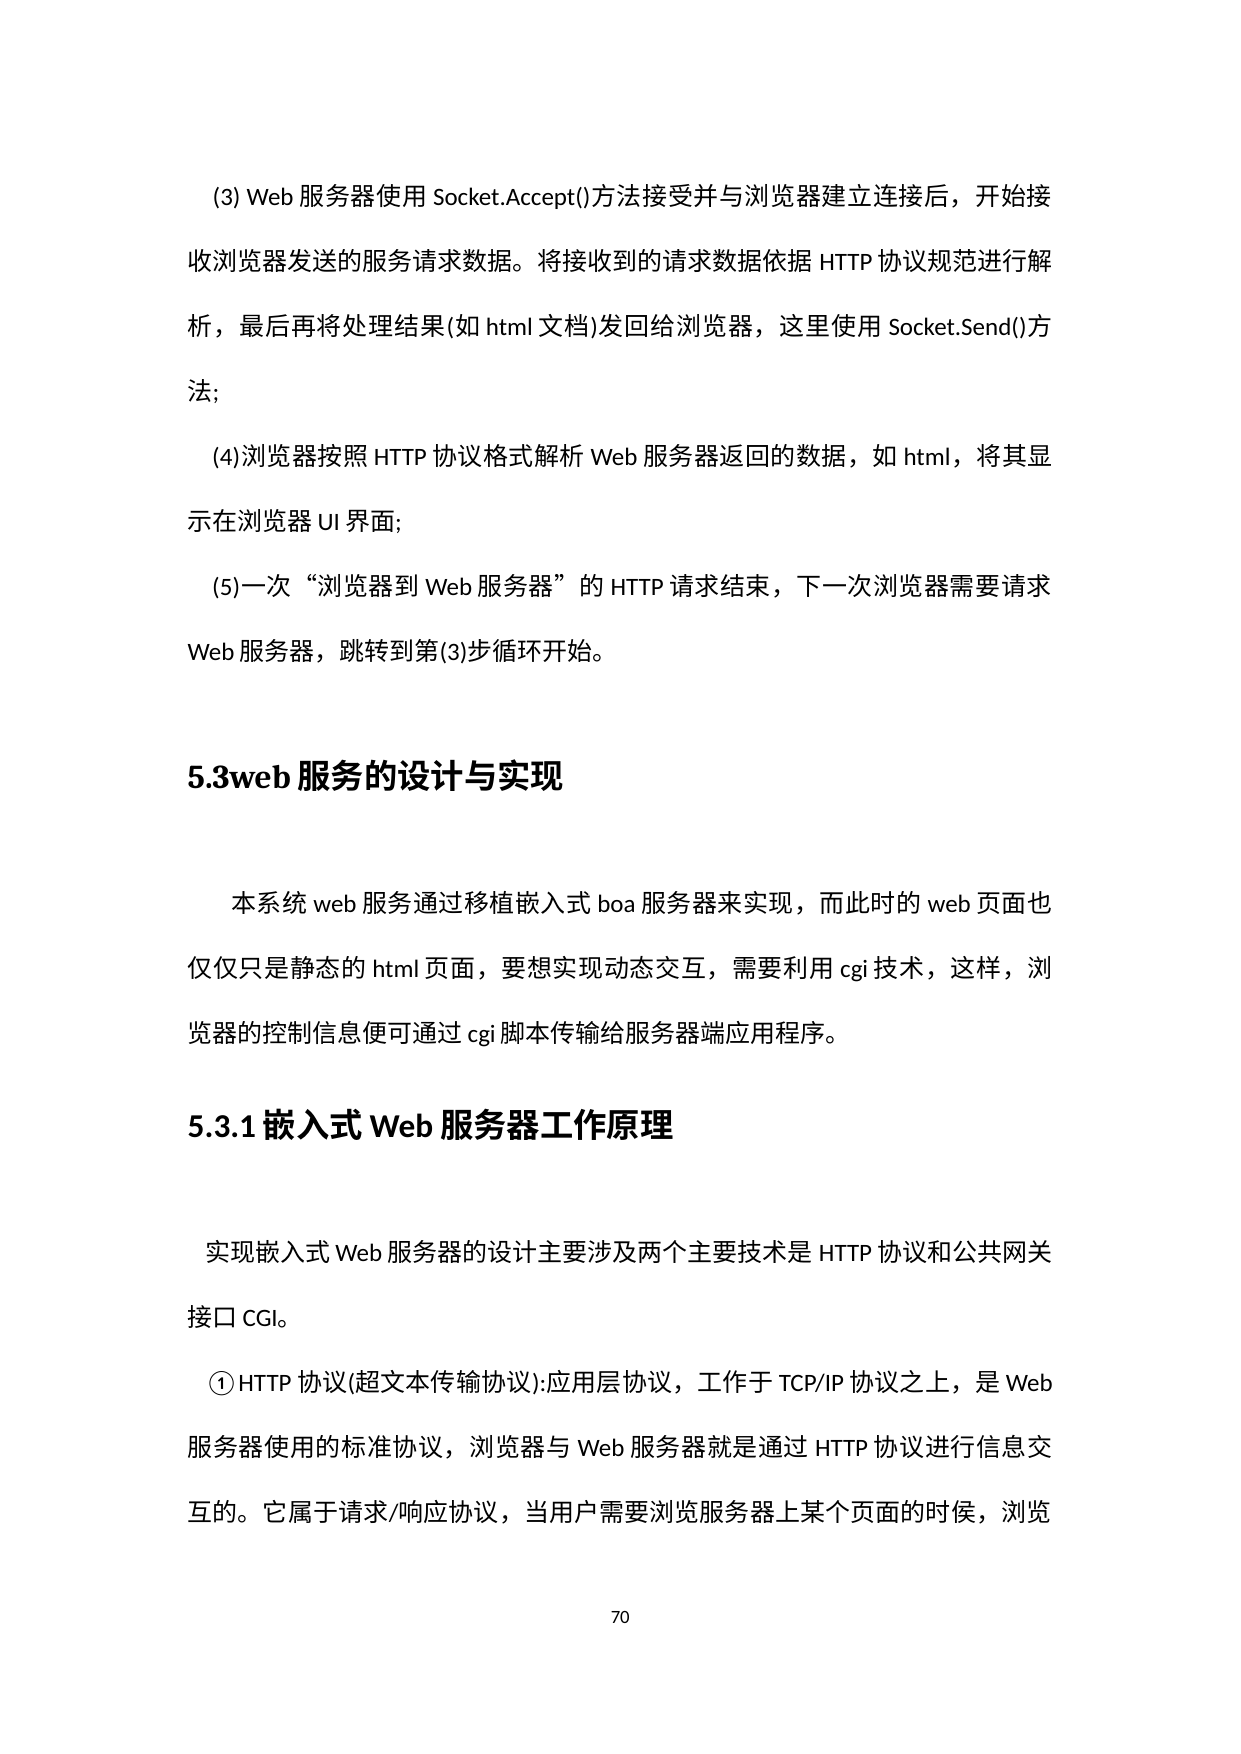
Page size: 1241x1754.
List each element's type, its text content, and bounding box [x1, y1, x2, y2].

text 实现嵌入式Web服务器的设计主要涉及两个主要技术是HTTP协议和公共网关接口CGI。 [187, 1218, 1053, 1348]
subtitle 5.3web服务的设计与实现 [187, 742, 1053, 807]
subtitle 5.3.1嵌入式Web服务器工作原理 [187, 1091, 1053, 1156]
text (4)浏览器按照HTTP协议格式解析Web服务器返回的数据，如html，将其显示在浏览器UI界面; [187, 422, 1053, 552]
text (3) Web服务器使用Socket.Accept()方法接受并与浏览器建立连接后，开始接收浏览器发送的服务请求数据。将接收到的请求数据依据HTTP协议规范进行解析，最后再将处理结果(如html文档)发回给浏览器，这里使用Socket.Send()方法; [187, 162, 1053, 422]
text (5)一次“浏览器到Web服务器”的HTTP请求结束，下一次浏览器需要请求Web服务器，跳转到第(3)步循环开始。 [187, 552, 1053, 682]
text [187, 1348, 1053, 1543]
text 本系统web服务通过移植嵌入式boa服务器来实现，而此时的web页面也仅仅只是静态的html页面，要想实现动态交互，需要利用cgi技术，这样，浏览器的控制信息便可通过cgi脚本传输给服务器端应用程序。 [187, 869, 1053, 1064]
